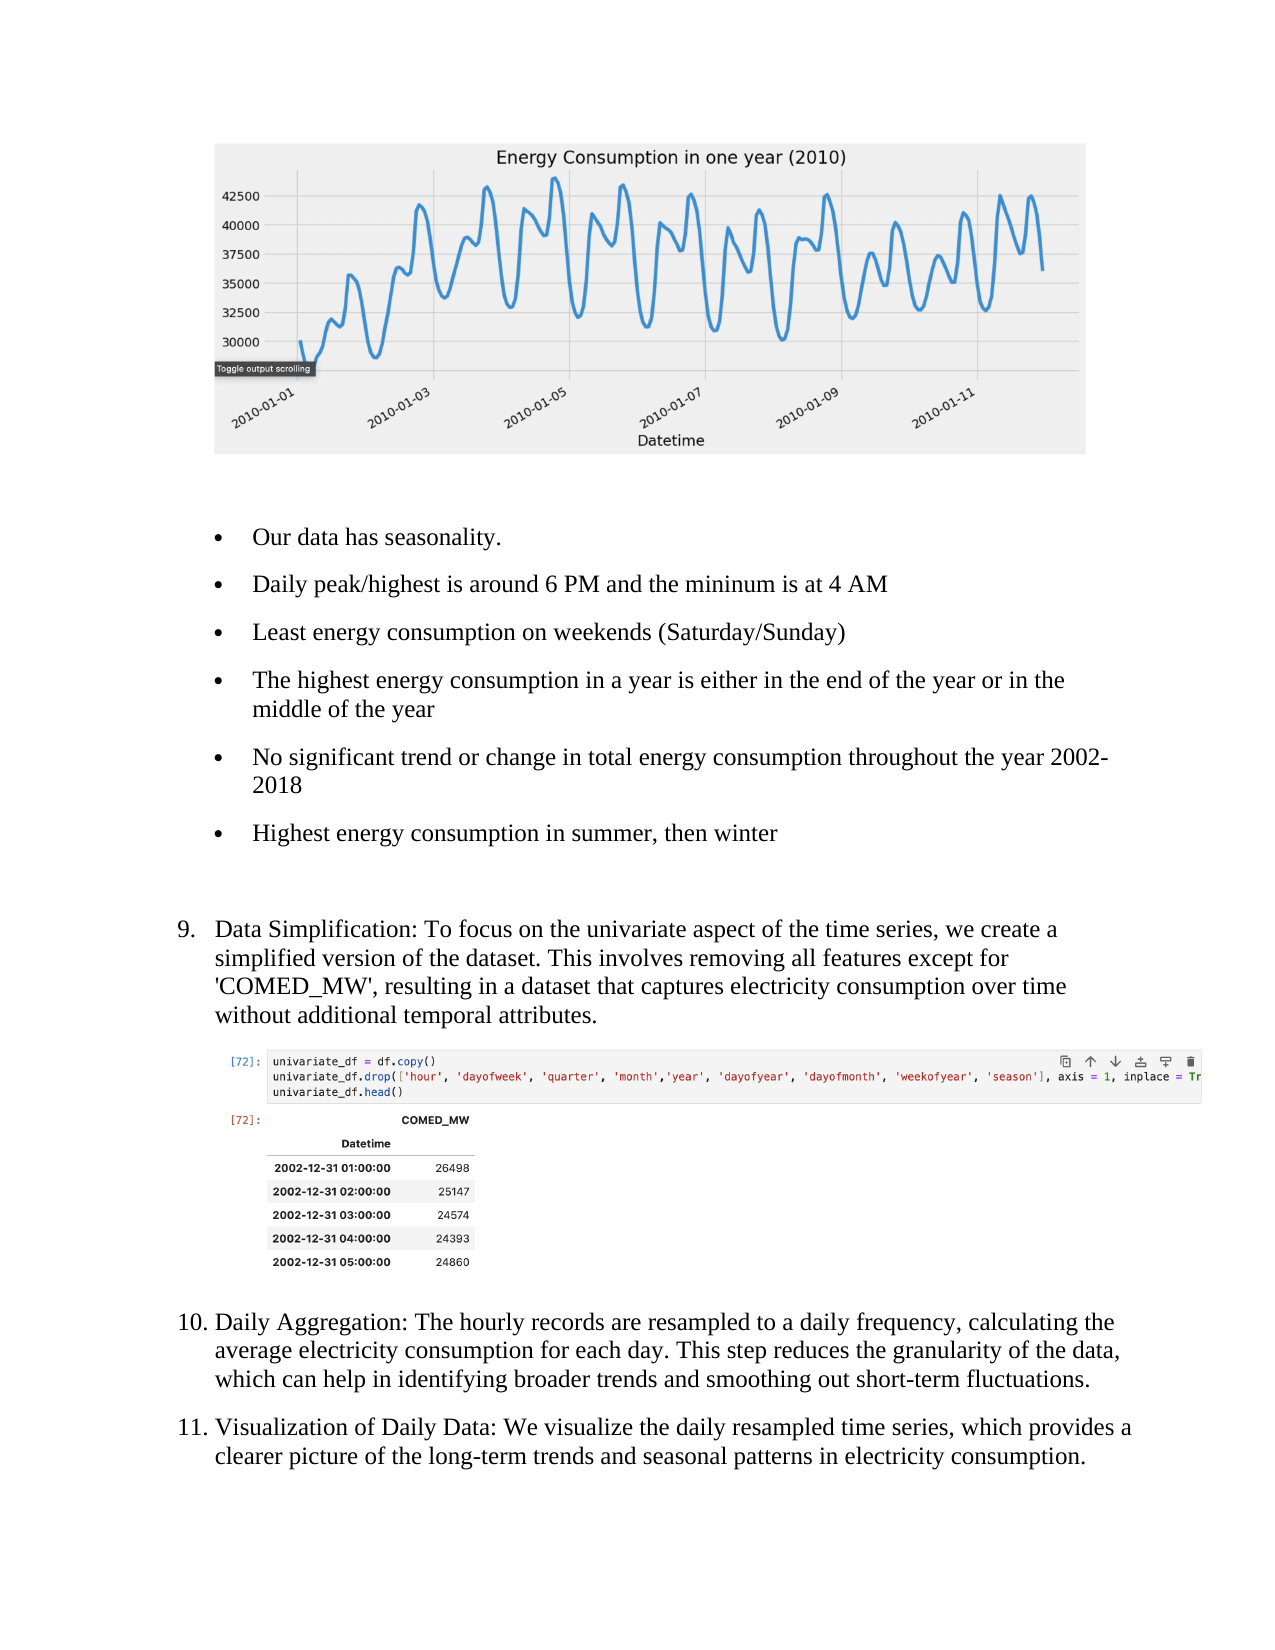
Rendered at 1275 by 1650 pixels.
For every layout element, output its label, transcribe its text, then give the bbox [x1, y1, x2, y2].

subtitle The highest energy consumption in a year is either in the end of the year or in the middle of the year [214, 665, 1133, 723]
subtitle Visualization of Daily Data: We visualize the daily resampled time series, which provides a clearer picture of the long-term trends and seasonal patterns in electricity consumption. [177, 1412, 1133, 1469]
subtitle Our data has seasonality. [214, 522, 1133, 550]
subtitle Least energy consumption on weekends (Saturday/Sunday) [214, 617, 1133, 646]
subtitle Daily peak/highest is around 6 PM and the mininum is at 4 AM [214, 569, 1133, 598]
picture [214, 1047, 1209, 1288]
subtitle Data Simplification: To focus on the univariate aspect of the time series, we create a simplified version of the dataset. This involves removing all features except for 'COMED_MW', resulting in a dataset that captures electricity consumption over time without additional temporal attributes. [177, 914, 1133, 1029]
picture [214, 143, 1087, 455]
subtitle No significant trend or change in total energy consumption throughout the year 2002-2018 [214, 742, 1133, 799]
subtitle Highest energy consumption in summer, then winter [214, 818, 1133, 847]
subtitle Daily Aggregation: The hourly records are resampled to a daily frequency, calculating the average electricity consumption for each day. This step reduces the granularity of the data, which can help in identifying broader trends and smoothing out short-term fluctuations. [177, 1307, 1133, 1393]
